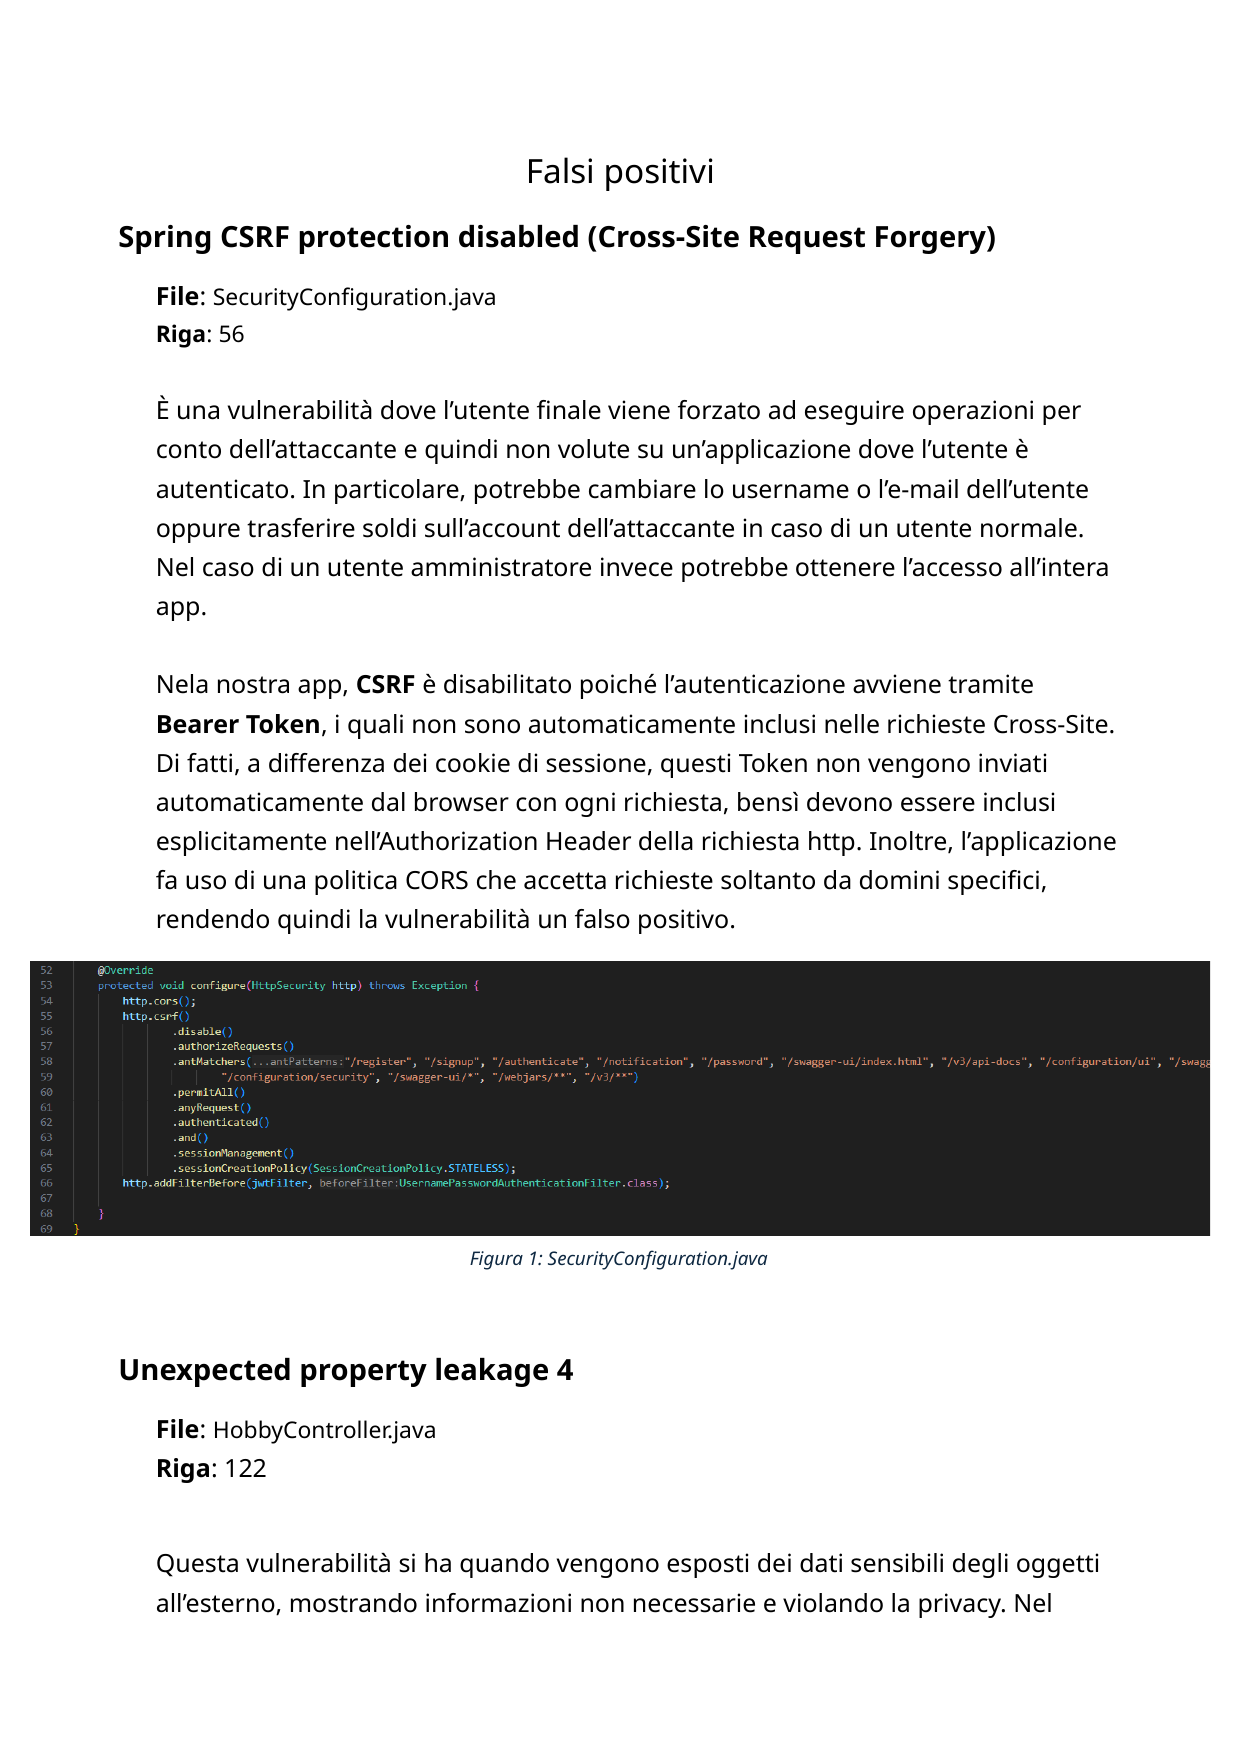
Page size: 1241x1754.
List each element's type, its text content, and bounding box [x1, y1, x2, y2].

list Nela nostra app, CSRF è disabilitato poiché l’autenticazione avviene tramite Bearer Token, i quali non sono automaticamente inclusi nelle richieste Cross-Site. Di fatti, a differenza dei cookie di sessione, questi Token non vengono inviati automaticamente dal browser con ogni richiesta, bensì devono essere inclusi esplicitamente nell’Authorization Header della richiesta http. Inoltre, l’applicazione fa uso di una politica CORS che accetta richieste soltanto da domini specifici, rendendo quindi la vulnerabilità un falso positivo. [156, 667, 1122, 936]
list Riga: 122 [156, 1451, 1122, 1485]
list Riga: 56 [156, 318, 1122, 349]
list File: SecurityConfiguration.java [156, 279, 1122, 313]
picture [30, 961, 1211, 1236]
list File: HobbyController.java [156, 1412, 1122, 1446]
list È una vulnerabilità dove l’utente finale viene forzato ad eseguire operazioni per conto dell’attaccante e quindi non volute su un’applicazione dove l’utente è autenticato. In particolare, potrebbe cambiare lo username o l’e-mail dell’utente oppure trasferire soldi sull’account dell’attaccante in caso di un utente normale. Nel caso di un utente amministratore invece potrebbe ottenere l’accesso all’intera app. [156, 393, 1122, 623]
text Unexpected property leakage 4 [118, 1350, 1122, 1389]
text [156, 1546, 1122, 1619]
text Falsi positivi [118, 148, 1122, 193]
text Spring CSRF protection disabled (Cross-Site Request Forgery) [118, 216, 1122, 256]
